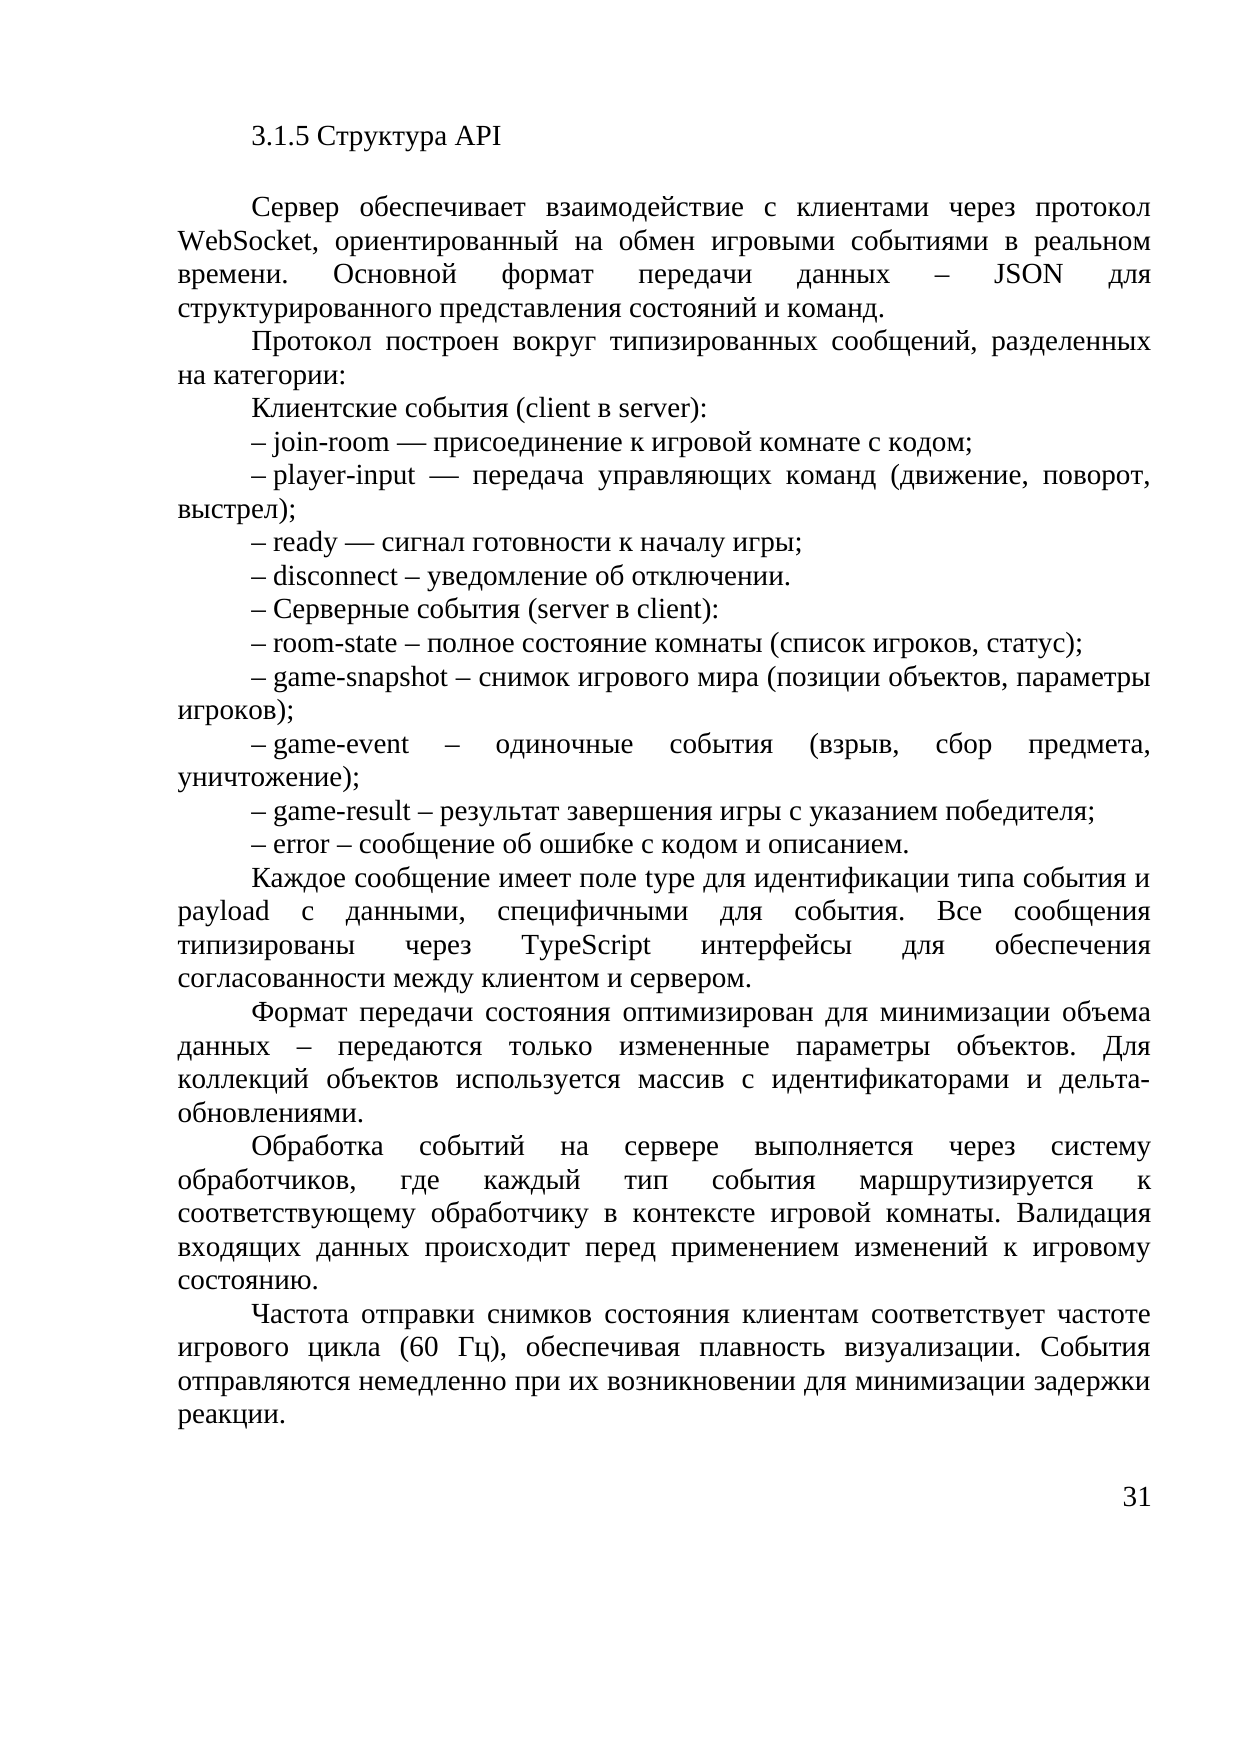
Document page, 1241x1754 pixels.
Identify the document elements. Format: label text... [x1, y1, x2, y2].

text Cервер обеспечивает взаимодействие с клиентами через протокол WebSocket, ориентированный на обмен игровыми событиями в реальном времени. Основной формат передачи данных – JSON для структурированного представления состояний и команд. [177, 189, 1152, 323]
text room-state – полное состояние комнаты (список игроков, статус); [177, 625, 1152, 659]
text Формат передачи состояния оптимизирован для минимизации объема данных – передаются только измененные параметры объектов. Для коллекций объектов используется массив с идентификаторами и дельта-обновлениями. [177, 994, 1152, 1128]
subtitle Структура API [251, 118, 1152, 152]
text Клиентские события (client в server): [177, 390, 1152, 424]
text disconnect – уведомление об отключении. [177, 558, 1152, 592]
text Обработка событий на сервере выполняется через систему обработчиков, где каждый тип события маршрутизируется к соответствующему обработчику в контексте игровой комнаты. Валидация входящих данных происходит перед применением изменений к игровому состоянию. [177, 1128, 1152, 1296]
text join-room — присоединение к игровой комнате с кодом; [177, 424, 1152, 457]
text error – сообщение об ошибке с кодом и описанием. [177, 826, 1152, 860]
text Каждое сообщение имеет поле type для идентификации типа события и payload с данными, специфичными для события. Все сообщения типизированы через TypeScript интерфейсы для обеспечения согласованности между клиентом и сервером. [177, 860, 1152, 994]
text game-result – результат завершения игры с указанием победителя; [177, 793, 1152, 826]
text Протокол построен вокруг типизированных сообщений, разделенных на категории: [177, 323, 1152, 390]
text player-input — передача управляющих команд (движение, поворот, выстрел); [177, 457, 1152, 524]
text game-snapshot – снимок игрового мира (позиции объектов, параметры игроков); [177, 659, 1152, 726]
text Серверные события (server в client): [177, 592, 1152, 625]
text game-event – одиночные события (взрыв, сбор предмета, уничтожение); [177, 726, 1152, 793]
text Частота отправки снимков состояния клиентам соответствует частоте игрового цикла (60 Гц), обеспечивая плавность визуализации. События отправляются немедленно при их возникновении для минимизации задержки реакции. [177, 1296, 1152, 1430]
text ready — сигнал готовности к началу игры; [177, 524, 1152, 558]
